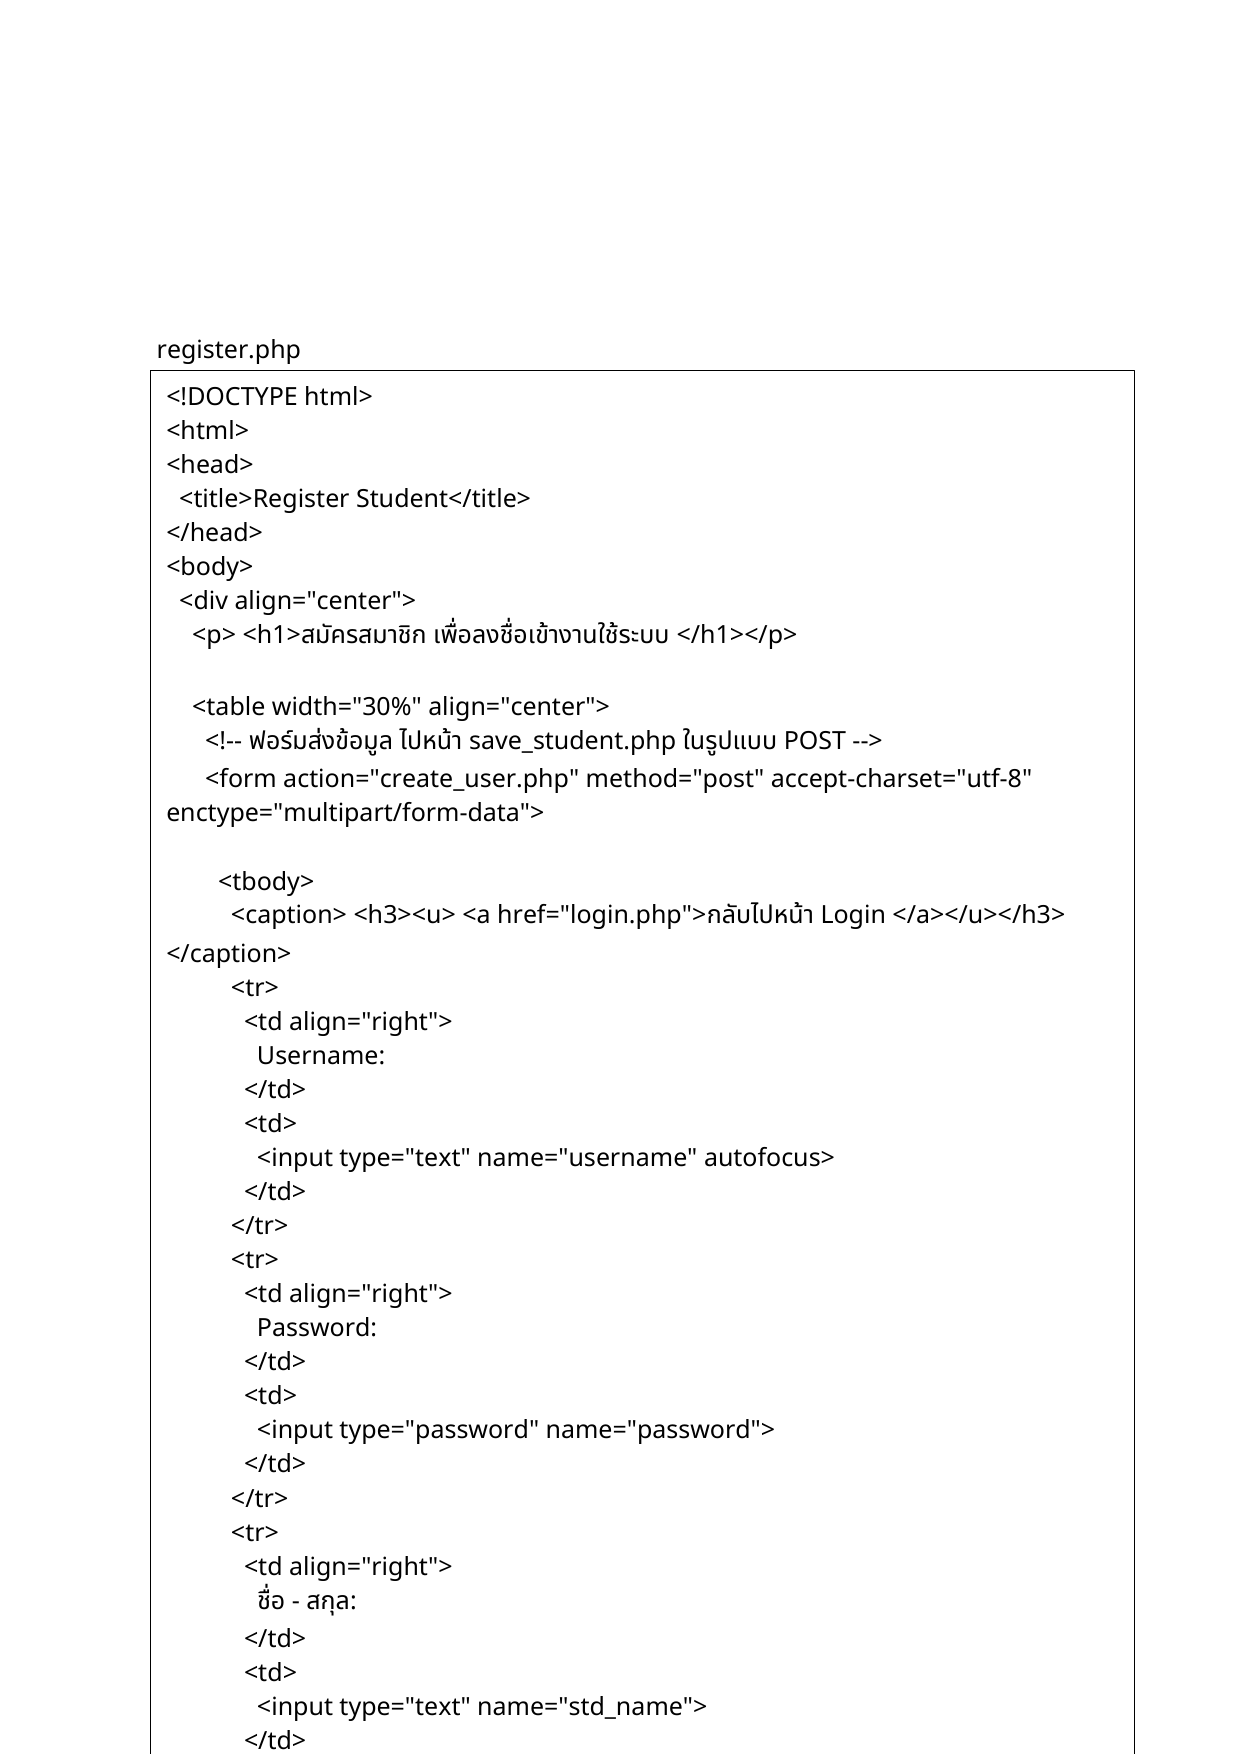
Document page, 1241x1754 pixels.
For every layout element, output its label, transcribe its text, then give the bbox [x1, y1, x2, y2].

text register.php [150, 332, 1090, 366]
